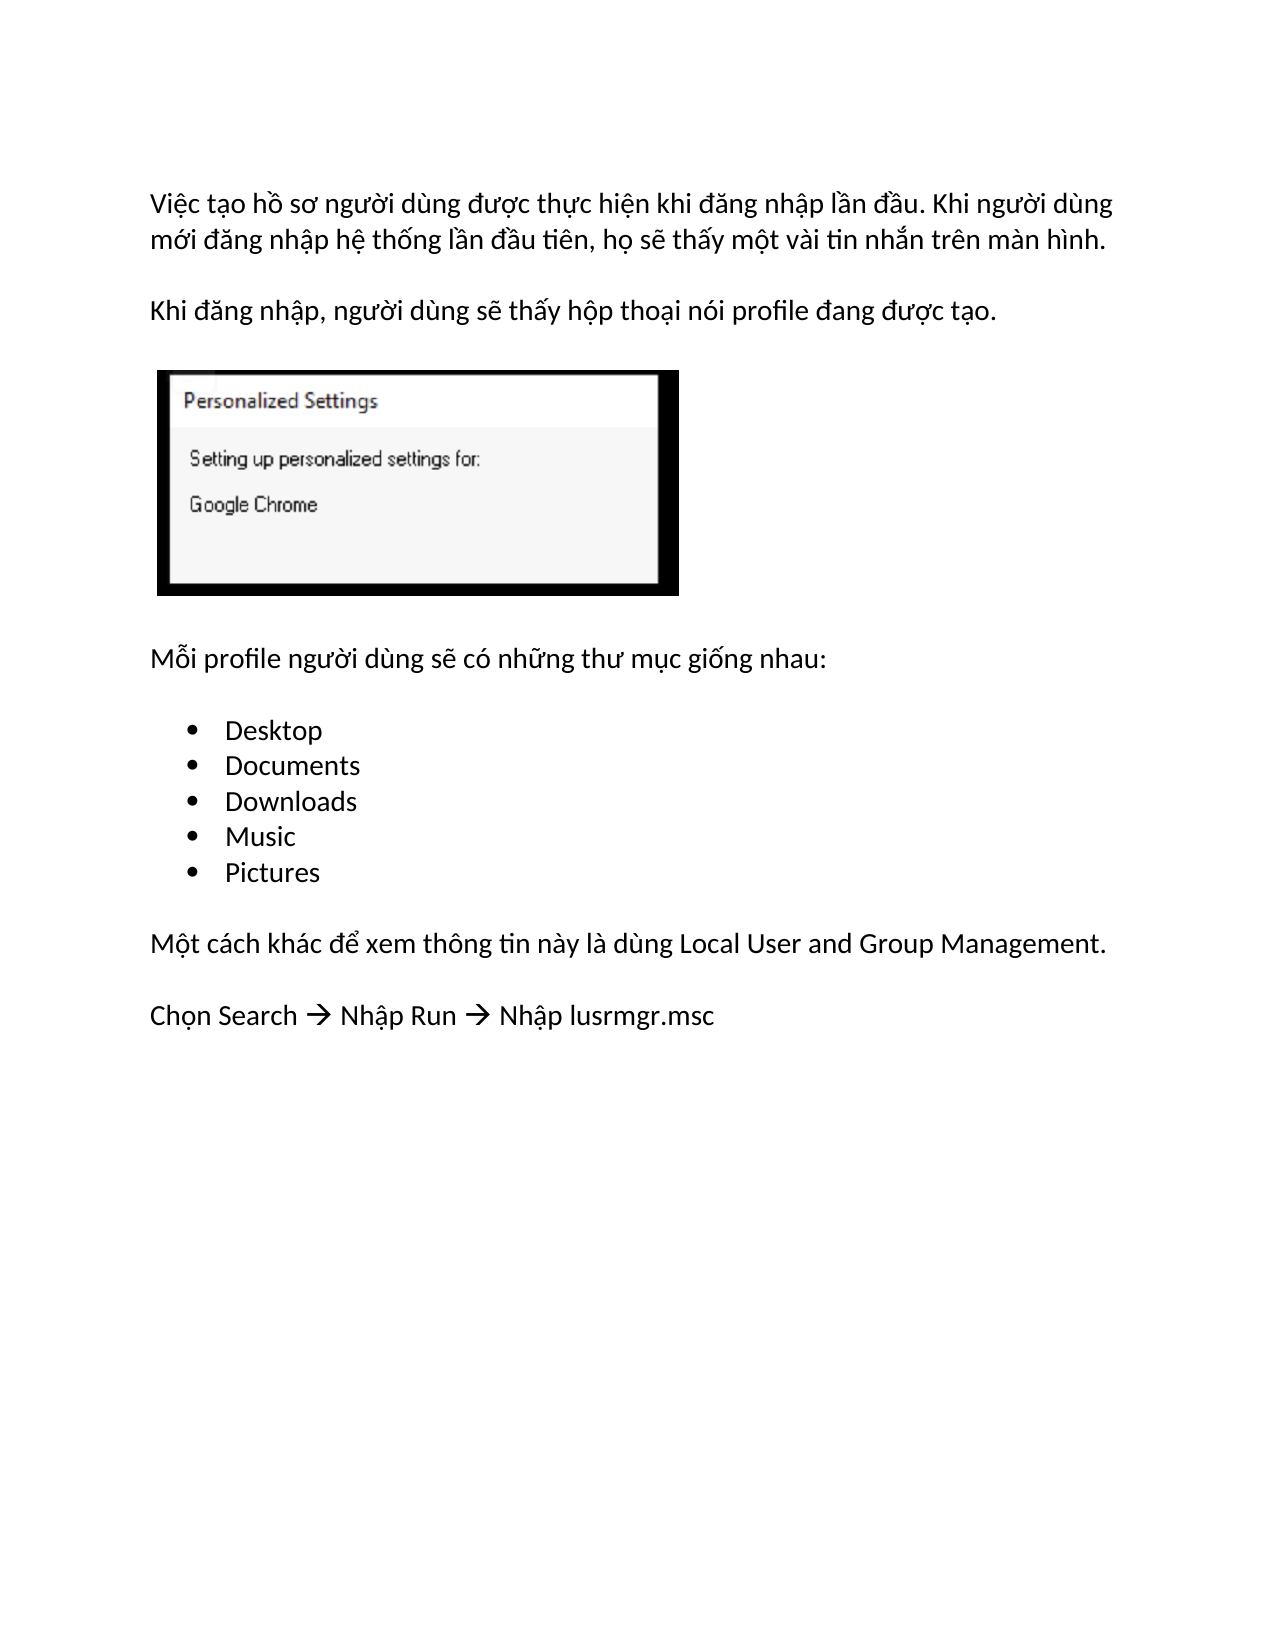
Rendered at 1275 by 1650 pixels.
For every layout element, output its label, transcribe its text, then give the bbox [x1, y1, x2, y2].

text Việc tạo hồ sơ người dùng được thực hiện khi đăng nhập lần đầu. Khi người dùng mới đăng nhập hệ thống lần đầu tiên, họ sẽ thấy một vài tin nhắn trên màn hình. [150, 186, 1125, 257]
text Mỗi profile người dùng sẽ có những thư mục giống nhau: [150, 640, 1125, 676]
list Downloads [187, 783, 1125, 818]
text Chọn Search Nhập Run Nhập lusrmgr.msc [150, 997, 1125, 1032]
text Một cách khác để xem thông tin này là dùng Local User and Group Management. [150, 925, 1125, 961]
list Pictures [187, 854, 1125, 890]
list Desktop [187, 712, 1125, 747]
picture [150, 363, 693, 605]
text Khi đăng nhập, người dùng sẽ thấy hộp thoại nói profile đang được tạo. [150, 292, 1125, 328]
list Music [187, 818, 1125, 854]
list Documents [187, 747, 1125, 783]
